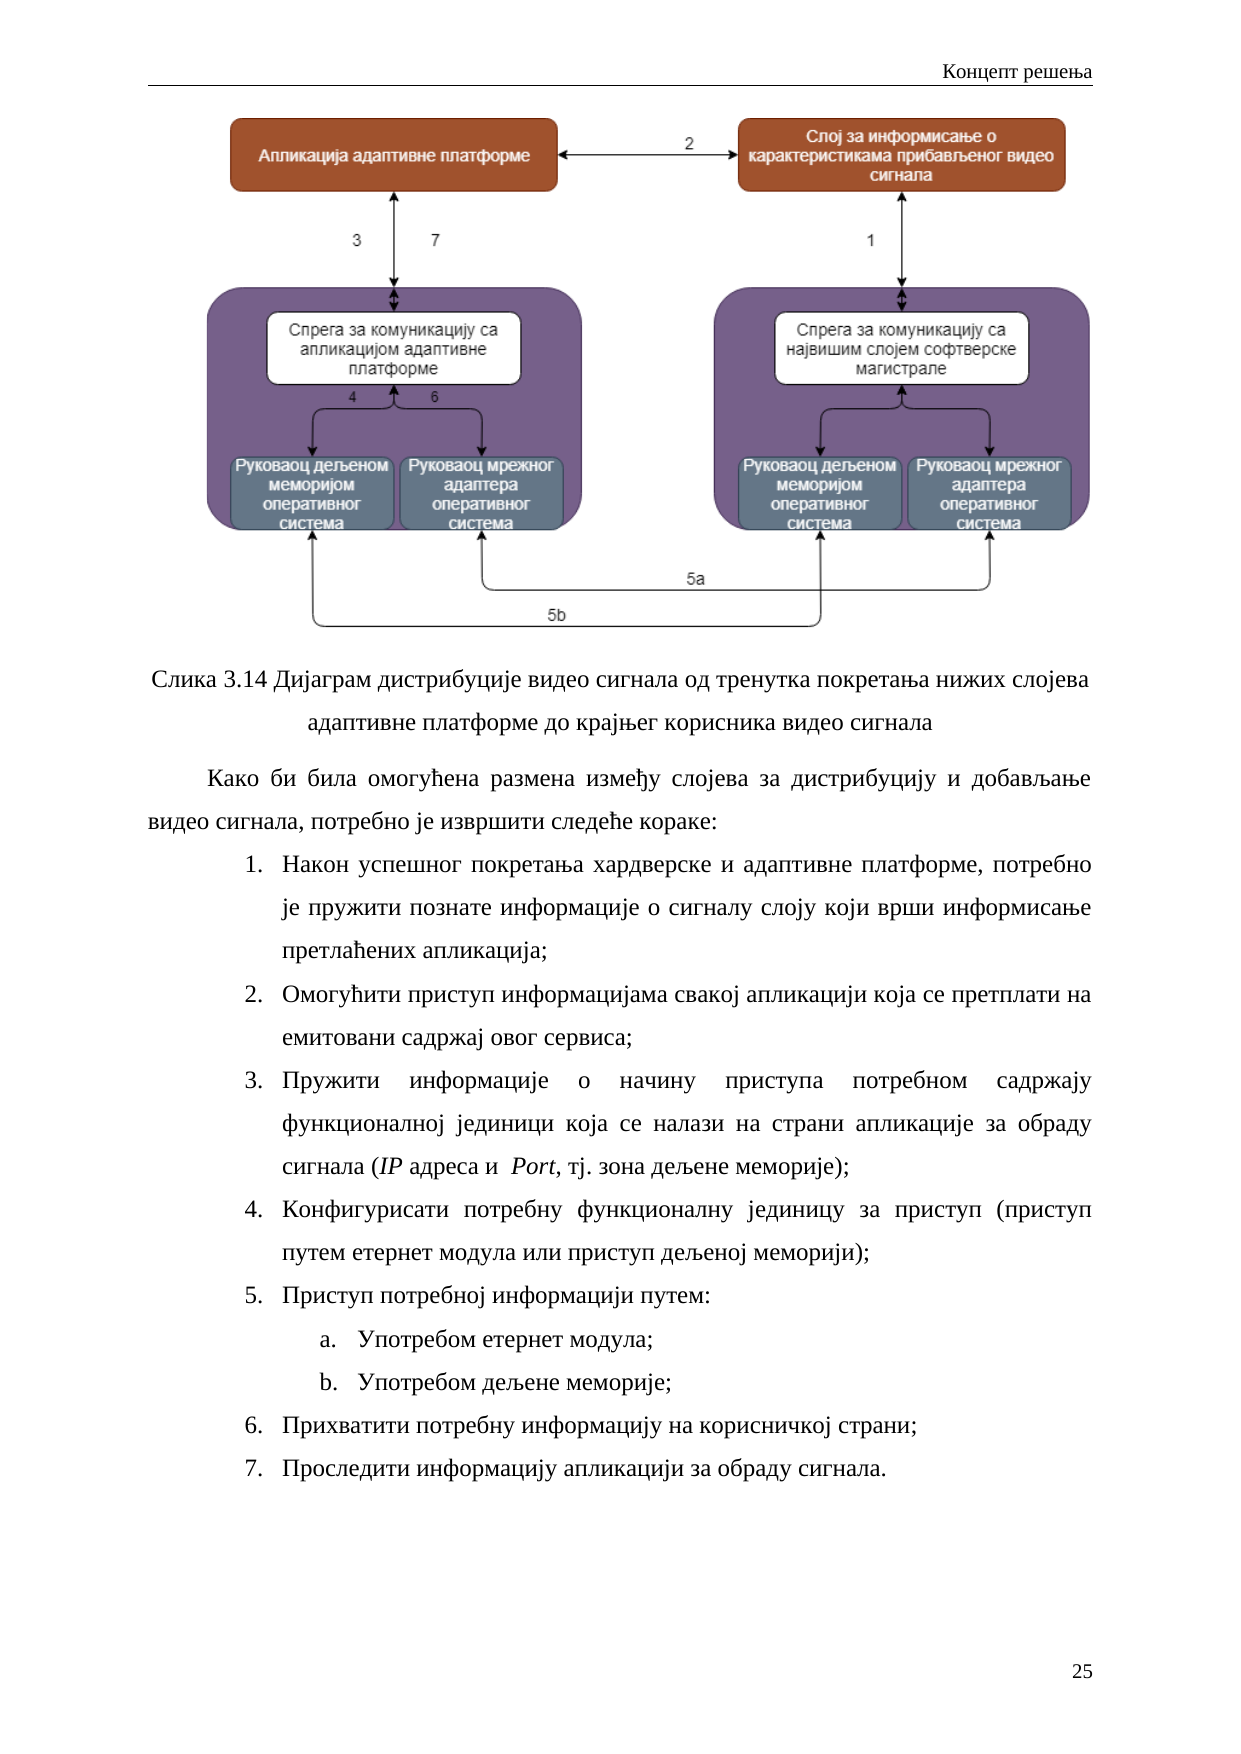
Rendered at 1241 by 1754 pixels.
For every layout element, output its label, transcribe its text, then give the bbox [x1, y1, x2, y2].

list Прихватити потребну информацију на корисничкој страни; [244, 1410, 1093, 1439]
list Проследити информацију апликацији за обраду сигнала. [244, 1453, 1093, 1482]
list Конфигурисати потребну функционалну јединицу за приступ (приступ путем етернет модула или приступ дељеној меморији); [244, 1194, 1093, 1266]
list Приступ потребној информацији путем: [244, 1281, 1093, 1309]
list Након успешног покретања хардверске и адаптивне платформе, потребно је пружити познате информације о сигналу слоју који врши информисање претлаћених апликација; [244, 849, 1093, 964]
text Слика . Дијаграм дистрибуције видео сигнала од тренутка покретања нижих слојева адаптивне платформе до крајњег корисника видео сигнала [148, 664, 1093, 736]
list Употребом етернет модула; [319, 1324, 1093, 1352]
picture [206, 118, 1090, 638]
list Омогућити приступ информацијама свакој апликацији која се претплати на емитовани садржај овог сервиса; [244, 979, 1093, 1051]
text Како би била омогућена размена између слојева за дистрибуцију и добављање видео сигнала, потребно је извршити следеће кораке: [148, 763, 1093, 835]
list Употребом дељене меморије; [319, 1367, 1093, 1396]
list Пружити информације о начину приступа потребном садржају функционалној јединици која се налази на страни апликације за обраду сигнала (IP адреса и Port, тј. зона дељене меморије); [244, 1065, 1093, 1180]
